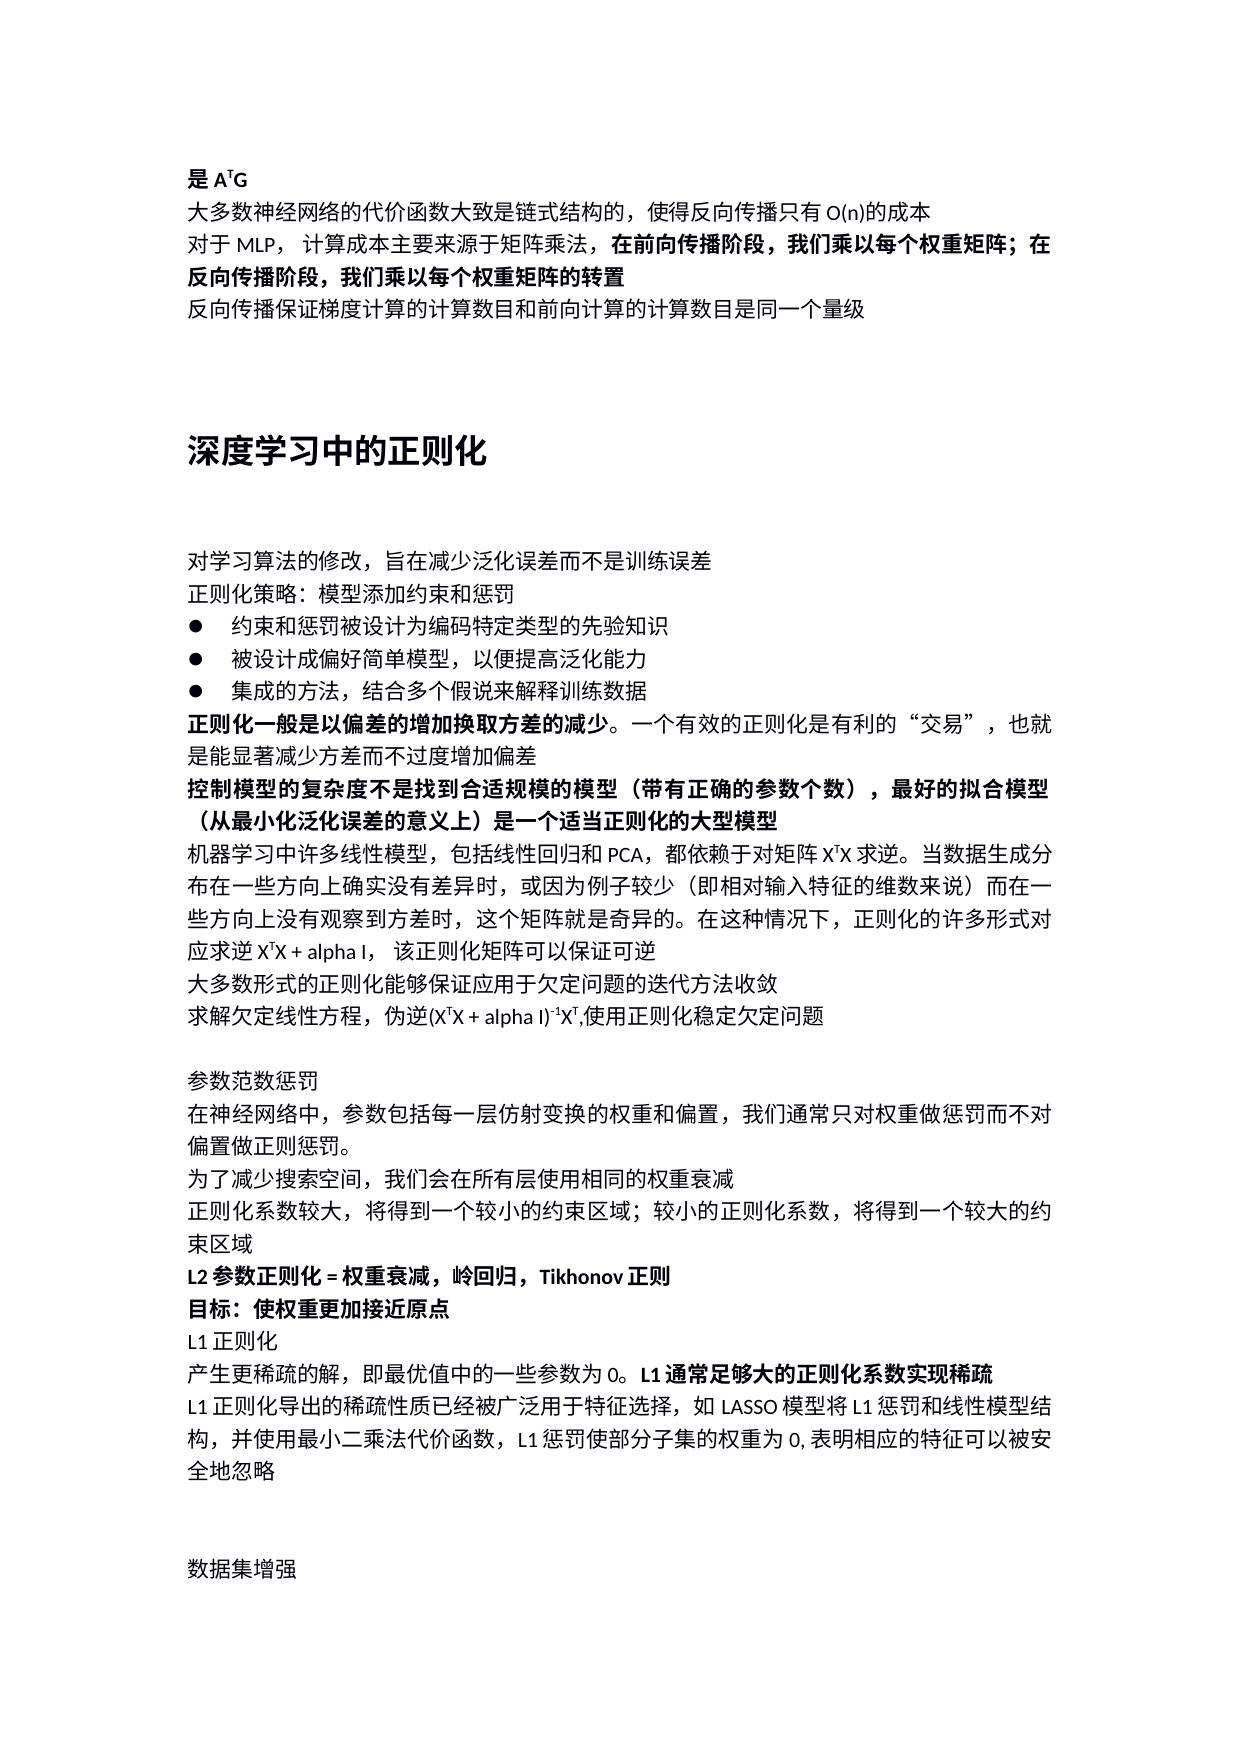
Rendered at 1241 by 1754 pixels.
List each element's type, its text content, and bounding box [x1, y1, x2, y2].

list 集成的方法，结合多个假说来解释训练数据 [187, 674, 1053, 706]
list 约束和惩罚被设计为编码特定类型的先验知识 [187, 609, 1053, 641]
text 大多数形式的正则化能够保证应用于欠定问题的迭代方法收敛 [187, 966, 1053, 999]
text 对学习算法的修改，旨在减少泛化误差而不是训练误差 [187, 544, 1053, 576]
subtitle 深度学习中的正则化 [187, 417, 1053, 482]
text 对于MLP， 计算成本主要来源于矩阵乘法，在前向传播阶段，我们乘以每个权重矩阵；在反向传播阶段，我们乘以每个权重矩阵的转置 [187, 227, 1053, 292]
text 反向传播保证梯度计算的计算数目和前向计算的计算数目是同一个量级 [187, 292, 1053, 324]
text L1正则化 [187, 1324, 1053, 1356]
text 参数范数惩罚 [187, 1064, 1053, 1096]
text 控制模型的复杂度不是找到合适规模的模型（带有正确的参数个数），最好的拟合模型（从最小化泛化误差的意义上）是一个适当正则化的大型模型 [187, 771, 1053, 836]
text 数据集增强 [187, 1551, 1053, 1584]
text 为了减少搜索空间，我们会在所有层使用相同的权重衰减 [187, 1161, 1053, 1194]
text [187, 162, 1053, 194]
text 正则化策略：模型添加约束和惩罚 [187, 576, 1053, 609]
text 正则化一般是以偏差的增加换取方差的减少。一个有效的正则化是有利的“交易”，也就是能显著减少方差而不过度增加偏差 [187, 706, 1053, 771]
text 大多数神经网络的代价函数大致是链式结构的，使得反向传播只有O(n)的成本 [187, 194, 1053, 227]
text 产生更稀疏的解，即最优值中的一些参数为0。L1通常足够大的正则化系数实现稀疏 [187, 1356, 1053, 1389]
text 机器学习中许多线性模型，包括线性回归和PCA，都依赖于对矩阵XTX求逆。当数据生成分布在一些方向上确实没有差异时，或因为例子较少（即相对输入特征的维数来说）而在一些方向上没有观察到方差时，这个矩阵就是奇异的。在这种情况下，正则化的许多形式对应求逆XTX + alpha I， 该正则化矩阵可以保证可逆 [187, 836, 1053, 966]
text 目标：使权重更加接近原点 [187, 1291, 1053, 1324]
text 求解欠定线性方程，伪逆(XTX + alpha I)-1XT,使用正则化稳定欠定问题 [187, 999, 1053, 1031]
text 正则化系数较大，将得到一个较小的约束区域；较小的正则化系数，将得到一个较大的约束区域 [187, 1194, 1053, 1259]
text L2参数正则化 = 权重衰减，岭回归，Tikhonov正则 [187, 1259, 1053, 1291]
list 被设计成偏好简单模型，以便提高泛化能力 [187, 641, 1053, 674]
text L1正则化导出的稀疏性质已经被广泛用于特征选择，如LASSO模型将L1惩罚和线性模型结构，并使用最小二乘法代价函数，L1惩罚使部分子集的权重为0, 表明相应的特征可以被安全地忽略 [187, 1389, 1053, 1486]
text 在神经网络中，参数包括每一层仿射变换的权重和偏置，我们通常只对权重做惩罚而不对偏置做正则惩罚。 [187, 1096, 1053, 1161]
